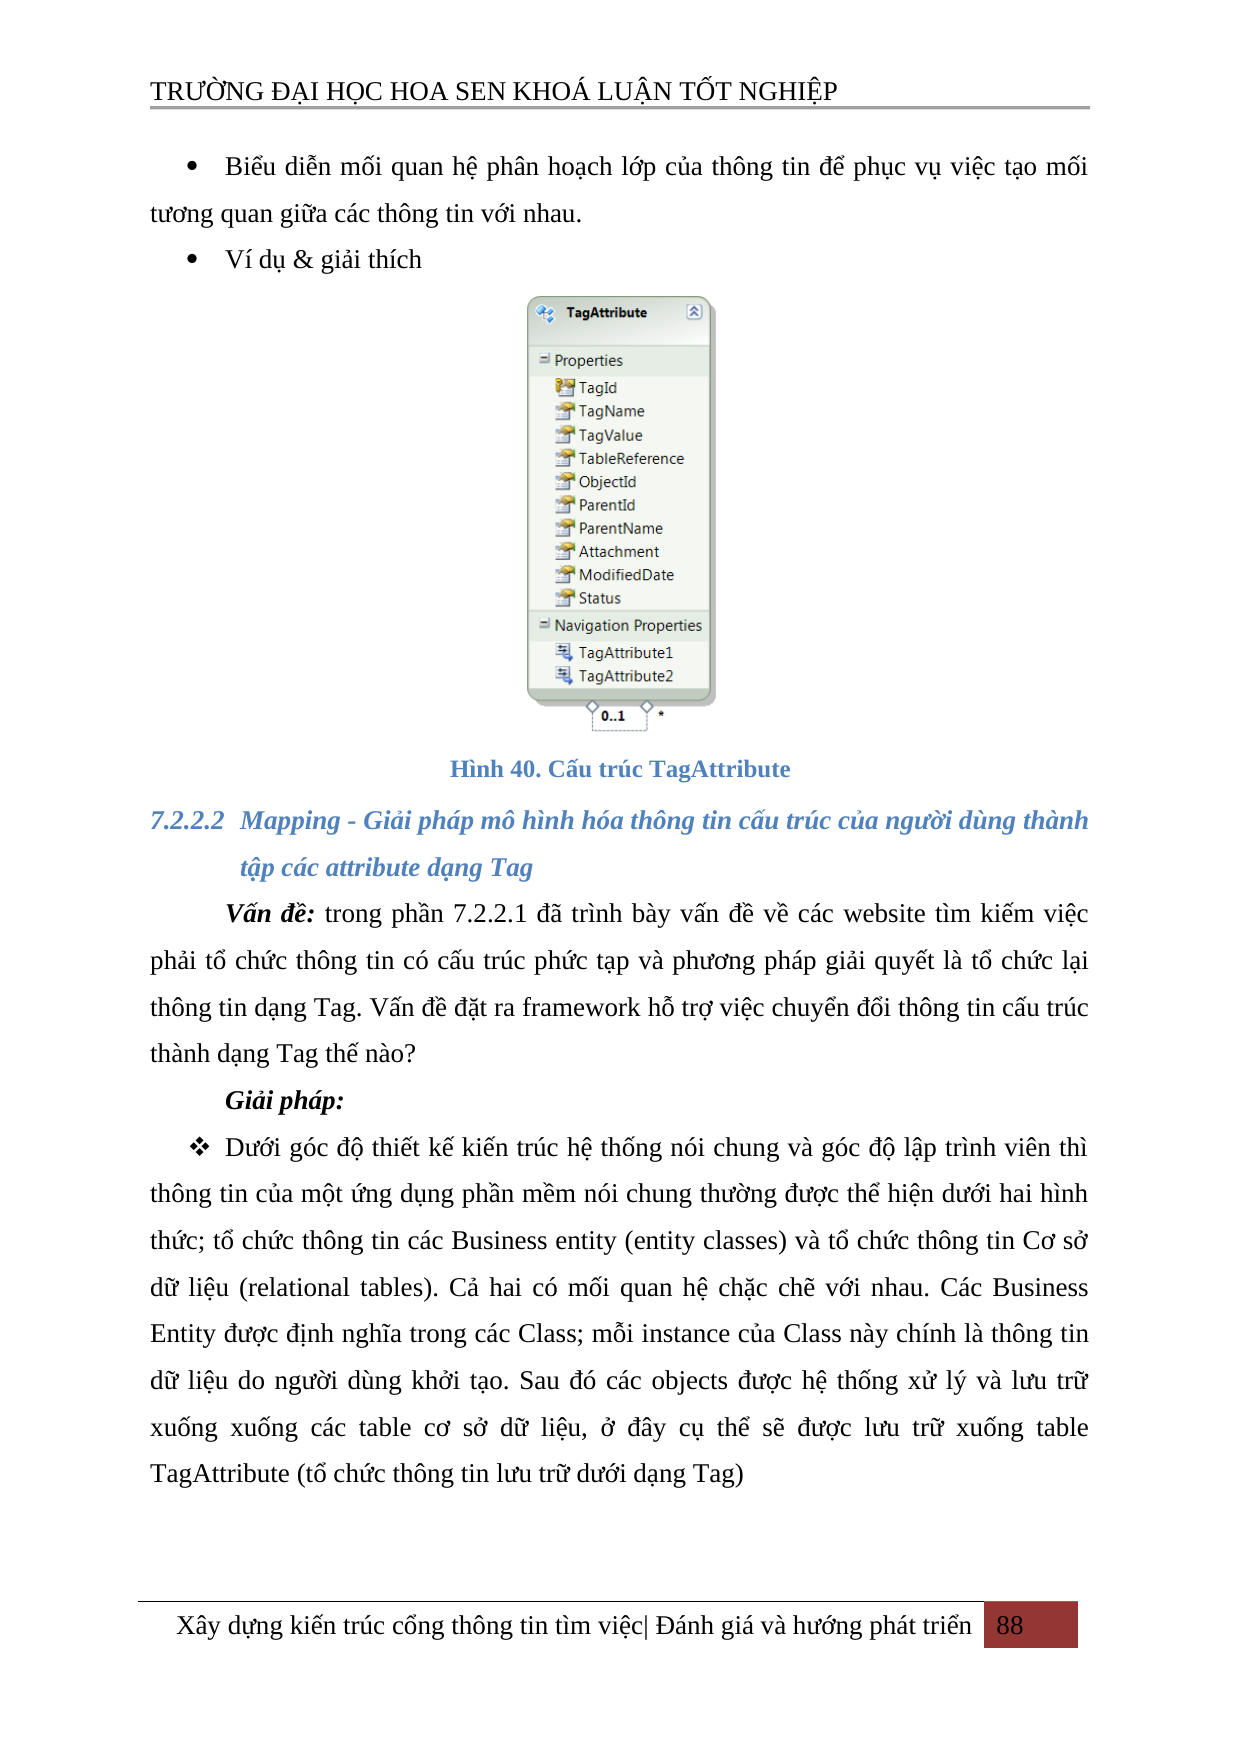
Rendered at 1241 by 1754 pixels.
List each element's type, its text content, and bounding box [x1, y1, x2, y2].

text Vấn đề: trong phần 7.2.2.1 đã trình bày vấn đề về các website tìm kiếm việc phải tổ chức thông tin có cấu trúc phức tạp và phương pháp giải quyết là tổ chức lại thông tin dạng Tag. Vấn đề đặt ra framework hỗ trợ việc chuyển đổi thông tin cấu trúc thành dạng Tag thế nào? [150, 897, 1090, 1069]
list Dưới góc độ thiết kế kiến trúc hệ thống nói chung và góc độ lập trình viên thì thông tin của một ứng dụng phần mềm nói chung thường được thể hiện dưới hai hình thức; tổ chức thông tin các Business entity (entity classes) và tổ chức thông tin Cơ sở dữ liệu (relational tables). Cả hai có mối quan hệ chặc chẽ với nhau. Các Business Entity được định nghĩa trong các Class; mỗi instance của Class này chính là thông tin dữ liệu do người dùng khởi tạo. Sau đó các objects được hệ thống xử lý và lưu trữ xuống xuống các table cơ sở dữ liệu, ở đây cụ thể sẽ được lưu trữ xuống table TagAttribute (tổ chức thông tin lưu trữ dưới dạng Tag) [150, 1131, 1090, 1489]
list Biểu diễn mối quan hệ phân hoạch lớp của thông tin để phục vụ việc tạo mối tương quan giữa các thông tin với nhau. [150, 150, 1090, 228]
subtitle Mapping - Giải pháp mô hình hóa thông tin cấu trúc của người dùng thành tập các attribute dạng Tag [150, 804, 1090, 882]
text Giải pháp: [150, 1084, 1090, 1115]
picture [518, 290, 722, 739]
list Ví dụ & giải thích [150, 243, 1090, 275]
text Hình 40. Cấu trúc TagAttribute [150, 754, 1090, 783]
